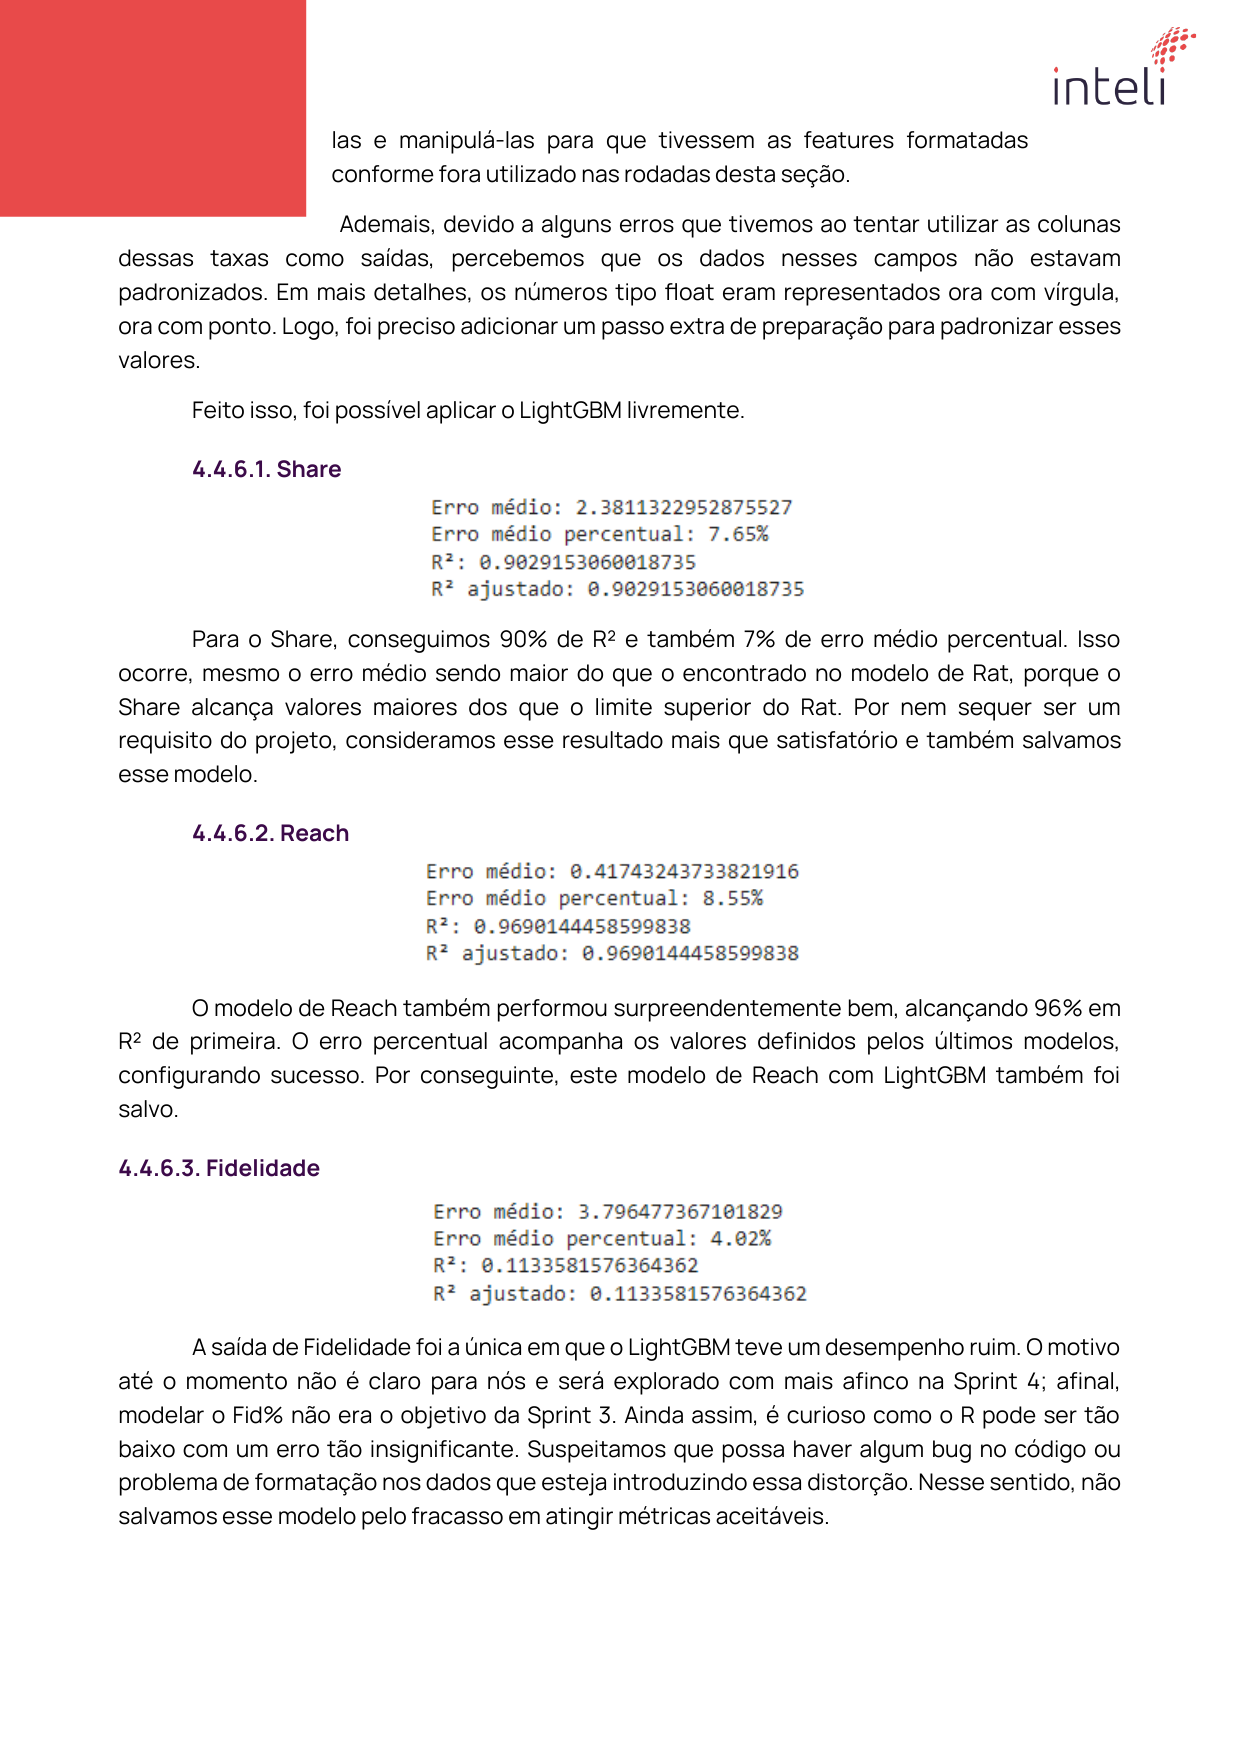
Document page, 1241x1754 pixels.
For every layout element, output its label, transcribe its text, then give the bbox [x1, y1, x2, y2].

text Feito isso, foi possível aplicar o LightGBM livremente. [118, 394, 1122, 426]
text Ademais, devido a alguns erros que tivemos ao tentar utilizar as colunas dessas taxas como saídas, percebemos que os dados nesses campos não estavam padronizados. Em mais detalhes, os números tipo float eram representados ora com vírgula, ora com ponto. Logo, foi preciso adicionar um passo extra de preparação para padronizar esses valores. [118, 208, 1122, 375]
subtitle 4.4.6.2. Reach [118, 817, 1122, 848]
picture [1054, 27, 1197, 105]
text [118, 124, 1122, 189]
subtitle 4.4.6.3. Fidelidade [118, 1152, 1122, 1183]
picture [424, 1190, 816, 1312]
picture [422, 491, 818, 604]
text O modelo de Reach também performou surpreendentemente bem, alcançando 96% em R² de primeira. O erro percentual acompanha os valores definidos pelos últimos modelos, configurando sucesso. Por conseguinte, este modelo de Reach com LightGBM também foi salvo. [118, 991, 1122, 1124]
picture [415, 855, 825, 973]
text Para o Share, conseguimos 90% de R² e também 7% de erro médio percentual. Isso ocorre, mesmo o erro médio sendo maior do que o encontrado no modelo de Rat, porque o Share alcança valores maiores dos que o limite superior do Rat. Por nem sequer ser um requisito do projeto, consideramos esse resultado mais que satisfatório e também salvamos esse modelo. [118, 623, 1122, 789]
text A saída de Fidelidade foi a única em que o LightGBM teve um desempenho ruim. O motivo até o momento não é claro para nós e será explorado com mais afinco na Sprint 4; afinal, modelar o Fid% não era o objetivo da Sprint 3. Ainda assim, é curioso como o R pode ser tão baixo com um erro tão insignificante. Suspeitamos que possa haver algum bug no código ou problema de formatação nos dados que esteja introduzindo essa distorção. Nesse sentido, não salvamos esse modelo pelo fracasso em atingir métricas aceitáveis. [118, 1331, 1122, 1532]
subtitle 4.4.6.1. Share [118, 453, 1122, 484]
picture [0, 0, 307, 217]
